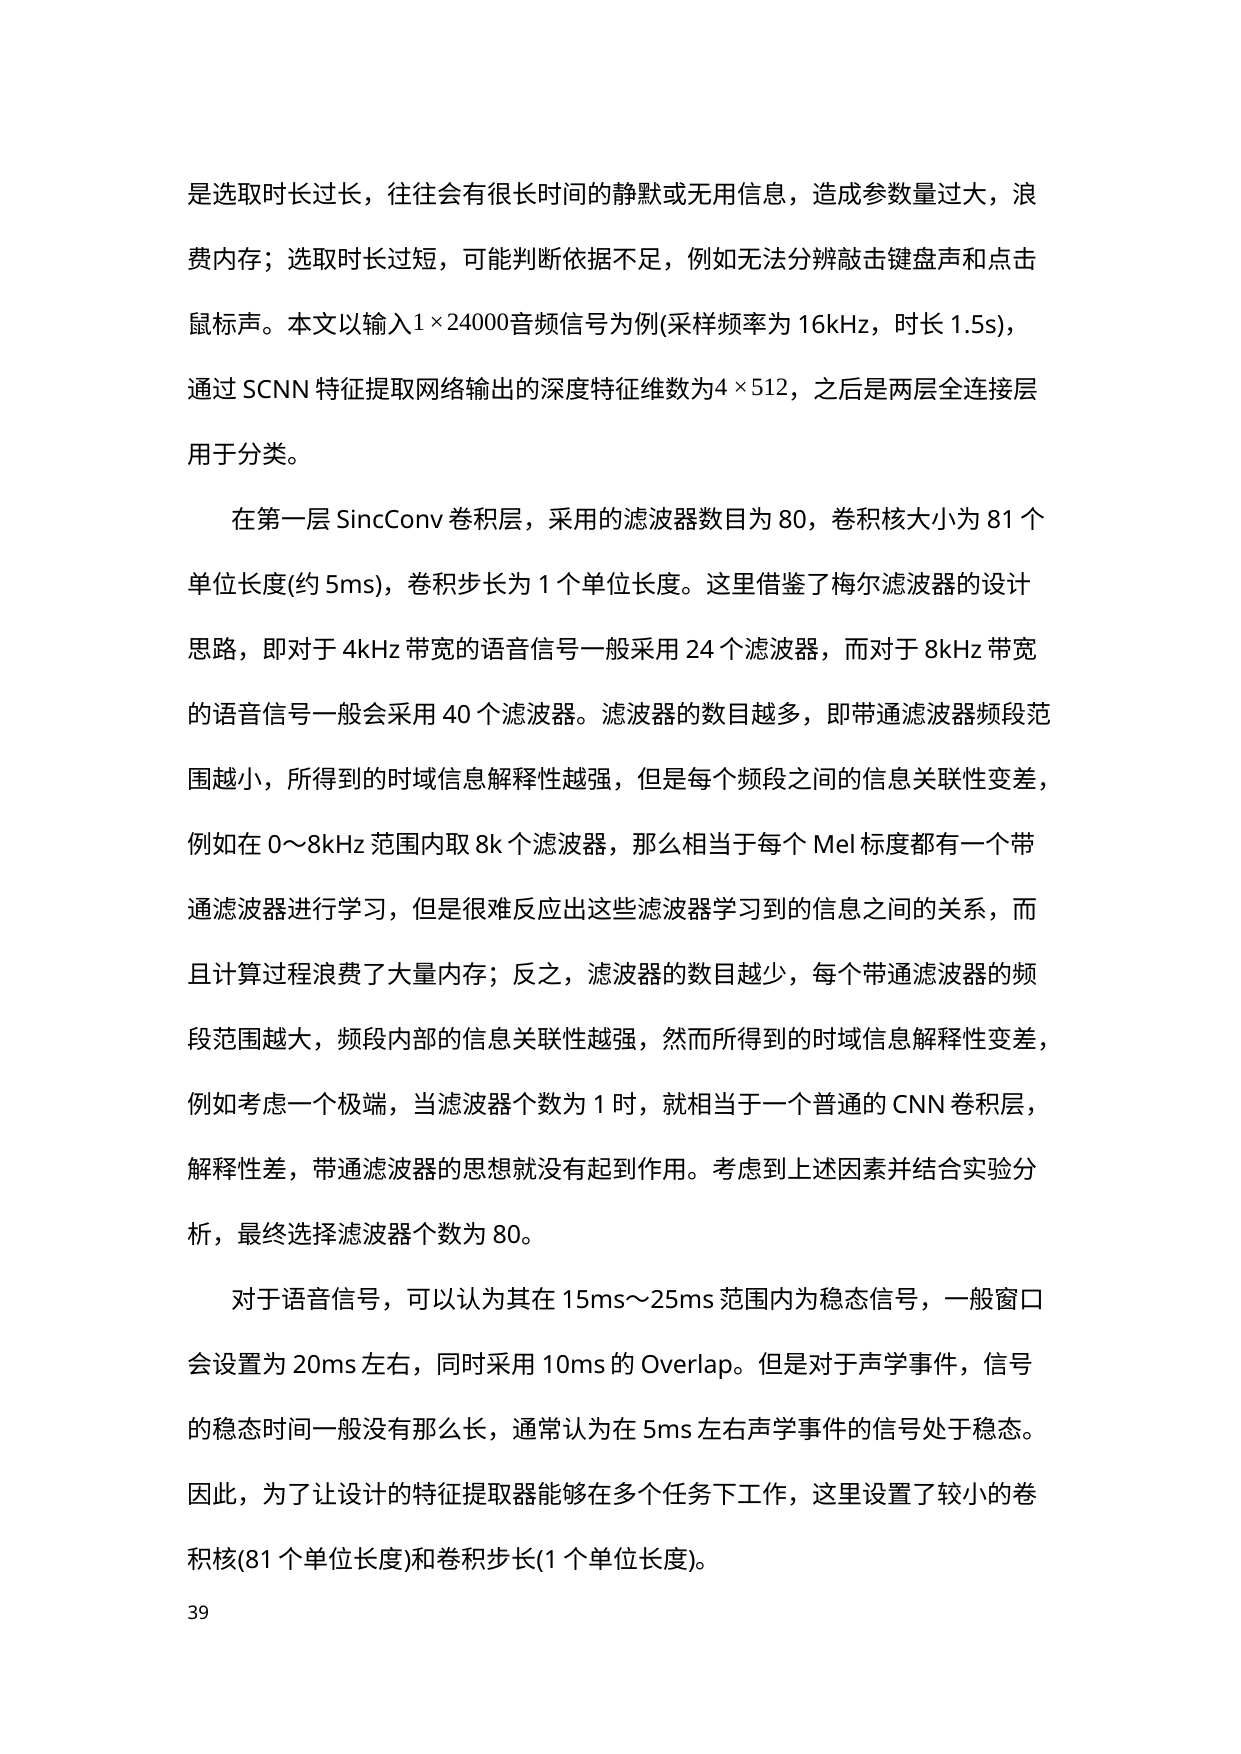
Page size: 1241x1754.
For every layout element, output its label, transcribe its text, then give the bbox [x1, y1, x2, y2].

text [187, 160, 1053, 485]
text 在第一层SincConv卷积层，采用的滤波器数目为80，卷积核大小为81个单位长度(约5ms)，卷积步长为1个单位长度。这里借鉴了梅尔滤波器的设计思路，即对于4kHz带宽的语音信号一般采用24个滤波器，而对于8kHz带宽的语音信号一般会采用40个滤波器。滤波器的数目越多，即带通滤波器频段范围越小，所得到的时域信息解释性越强，但是每个频段之间的信息关联性变差，例如在0～8kHz范围内取8k个滤波器，那么相当于每个Mel标度都有一个带通滤波器进行学习，但是很难反应出这些滤波器学习到的信息之间的关系，而且计算过程浪费了大量内存；反之，滤波器的数目越少，每个带通滤波器的频段范围越大，频段内部的信息关联性越强，然而所得到的时域信息解释性变差，例如考虑一个极端，当滤波器个数为1时，就相当于一个普通的CNN卷积层，解释性差，带通滤波器的思想就没有起到作用。考虑到上述因素并结合实验分析，最终选择滤波器个数为80。 [187, 485, 1053, 1265]
text 对于语音信号，可以认为其在15ms～25ms范围内为稳态信号，一般窗口会设置为20ms左右，同时采用10ms的Overlap。但是对于声学事件，信号的稳态时间一般没有那么长，通常认为在5ms左右声学事件的信号处于稳态。因此，为了让设计的特征提取器能够在多个任务下工作，这里设置了较小的卷积核(81个单位长度)和卷积步长(1个单位长度)。 [187, 1265, 1053, 1590]
